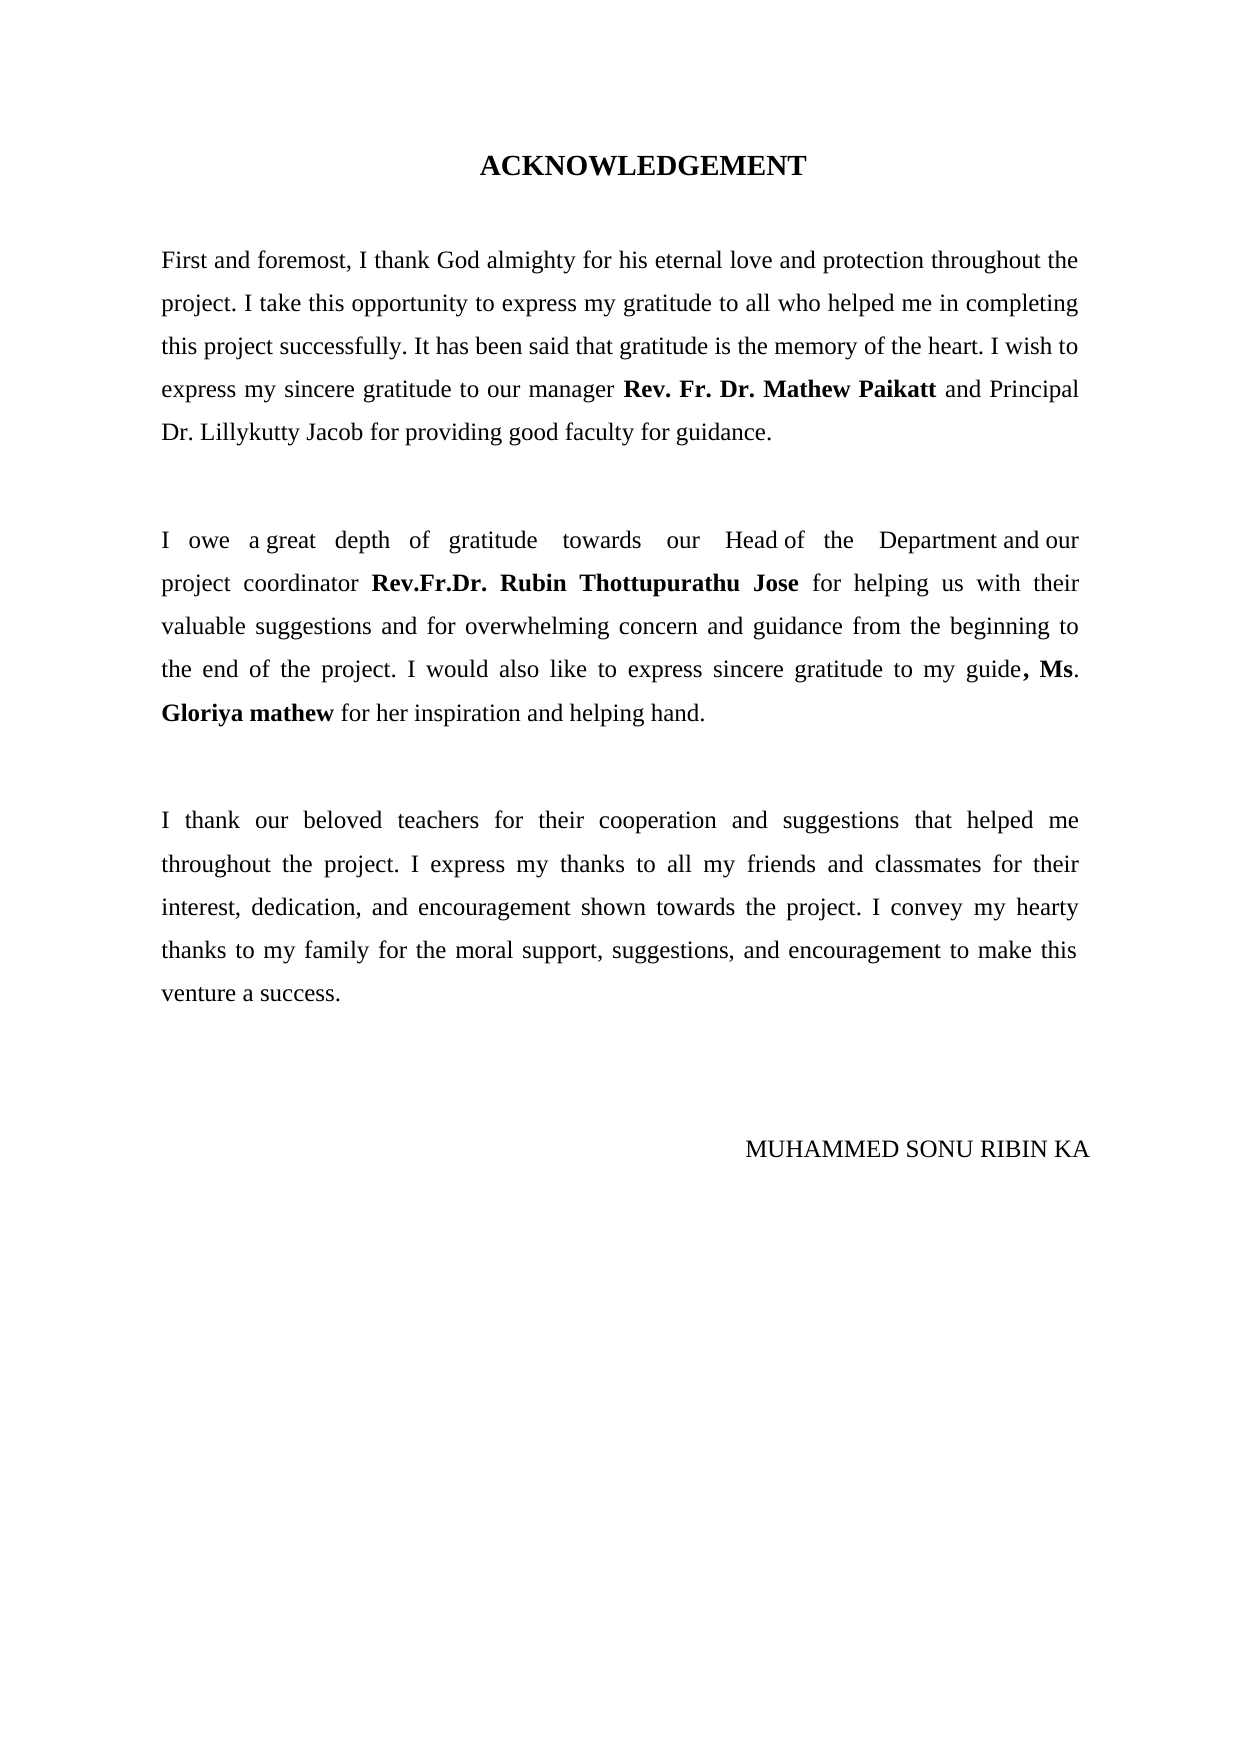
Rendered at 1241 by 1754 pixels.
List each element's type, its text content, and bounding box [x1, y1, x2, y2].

text First and foremost, I thank God almighty for his eternal love and protection throughout the project. I take this opportunity to express my gratitude to all who helped me in completing this project successfully. It has been said that gratitude is the memory of the heart. I wish to express my sincere gratitude to our manager Rev. Fr. Dr. Mathew Paikatt and Principal Dr. Lillykutty Jacob for providing good faculty for guidance. [161, 245, 1079, 446]
text I thank our beloved teachers for their cooperation and suggestions that helped me throughout the project. I express my thanks to all my friends and classmates for their interest, dedication, and encouragement shown towards the project. I convey my hearty thanks to my family for the moral support, suggestions, and encouragement to make this venture a success. [161, 806, 1079, 1007]
text I owe a great depth of gratitude towards our Head of the Department and our project coordinator Rev.Fr.Dr. Rubin Thottupurathu Jose for helping us with their valuable suggestions and for overwhelming concern and guidance from the beginning to the end of the project. I would also like to express sincere gratitude to my guide, Ms. Gloriya mathew for her inspiration and helping hand. [161, 525, 1079, 726]
text MUHAMMED SONU RIBIN KA [62, 1134, 1090, 1162]
text ACKNOWLEDGEMENT [479, 148, 1128, 181]
